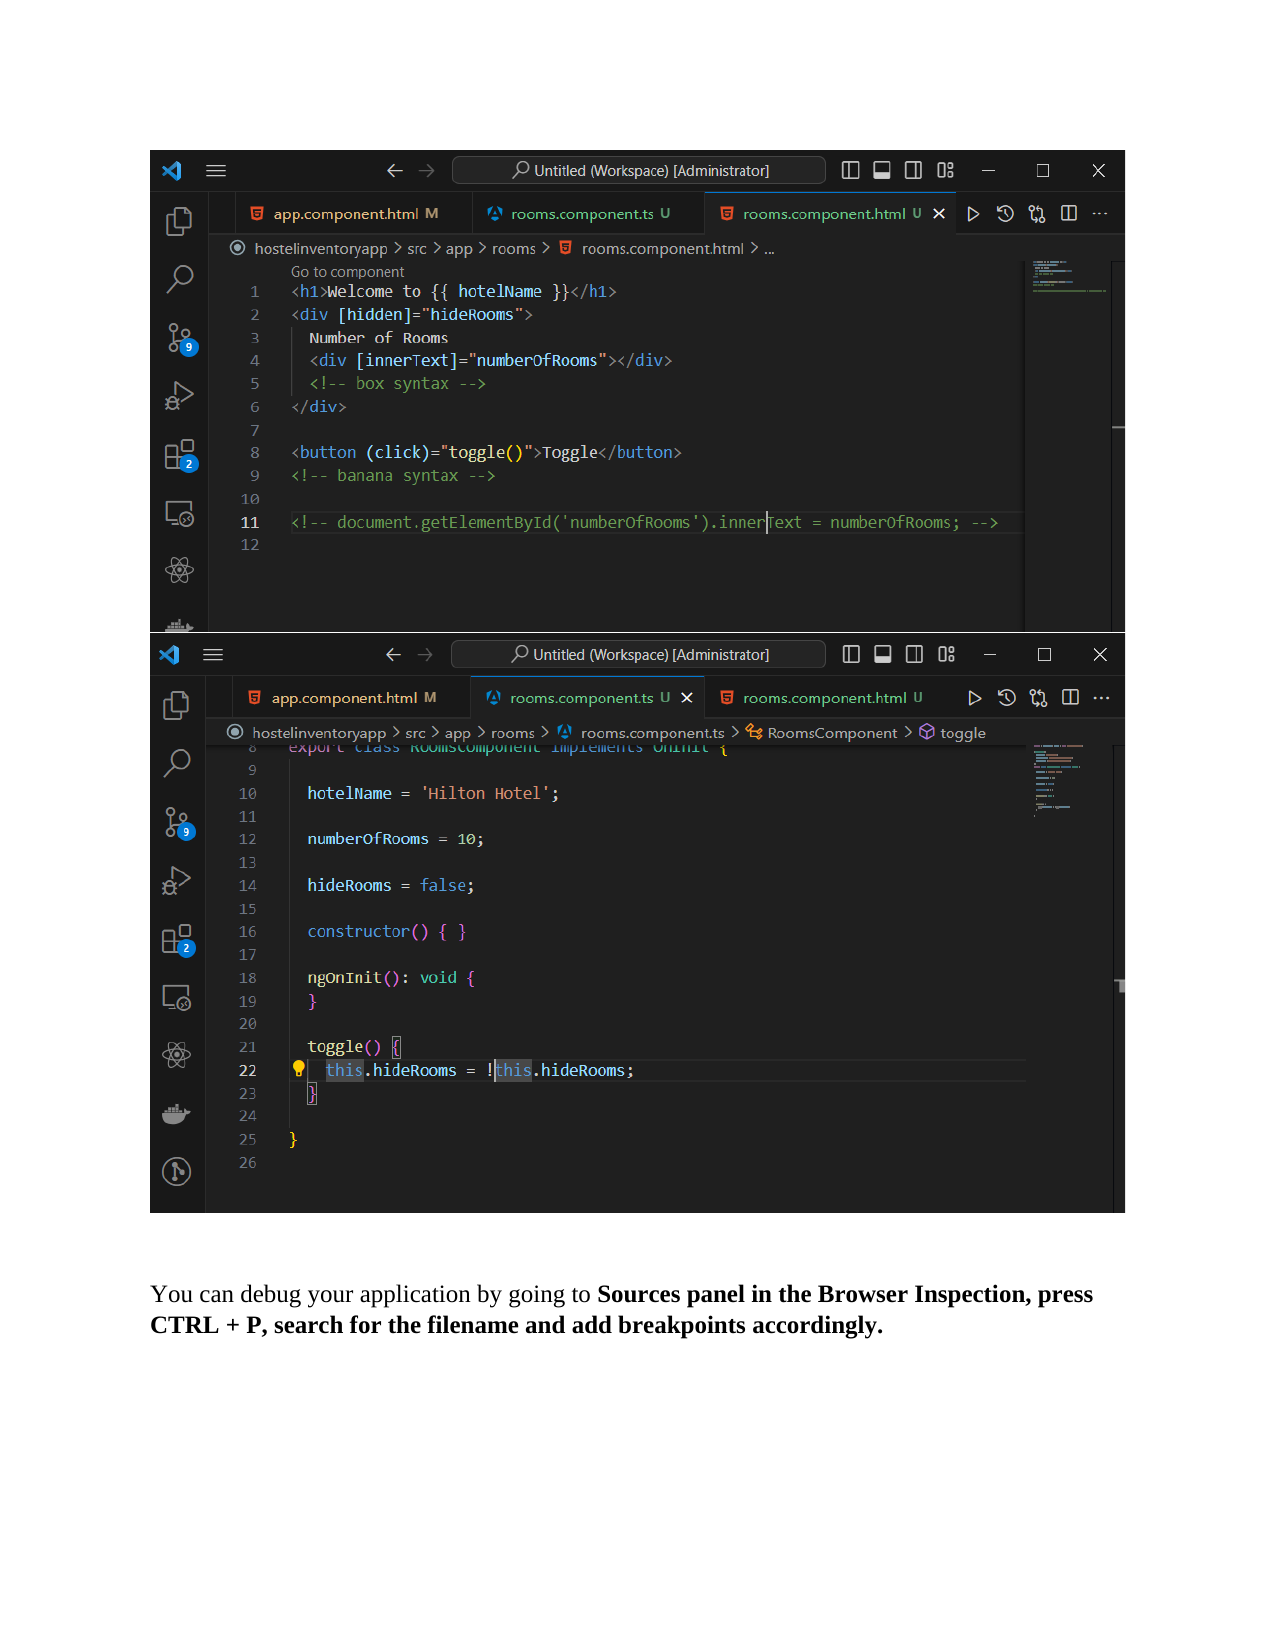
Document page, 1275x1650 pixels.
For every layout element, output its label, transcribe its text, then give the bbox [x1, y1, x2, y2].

text You can debug your application by going to Sources panel in the Browser Inspection, press CTRL + P, search for the filename and add breakpoints accordingly. [150, 1279, 1125, 1339]
picture [150, 633, 1125, 1213]
picture [150, 150, 1125, 632]
